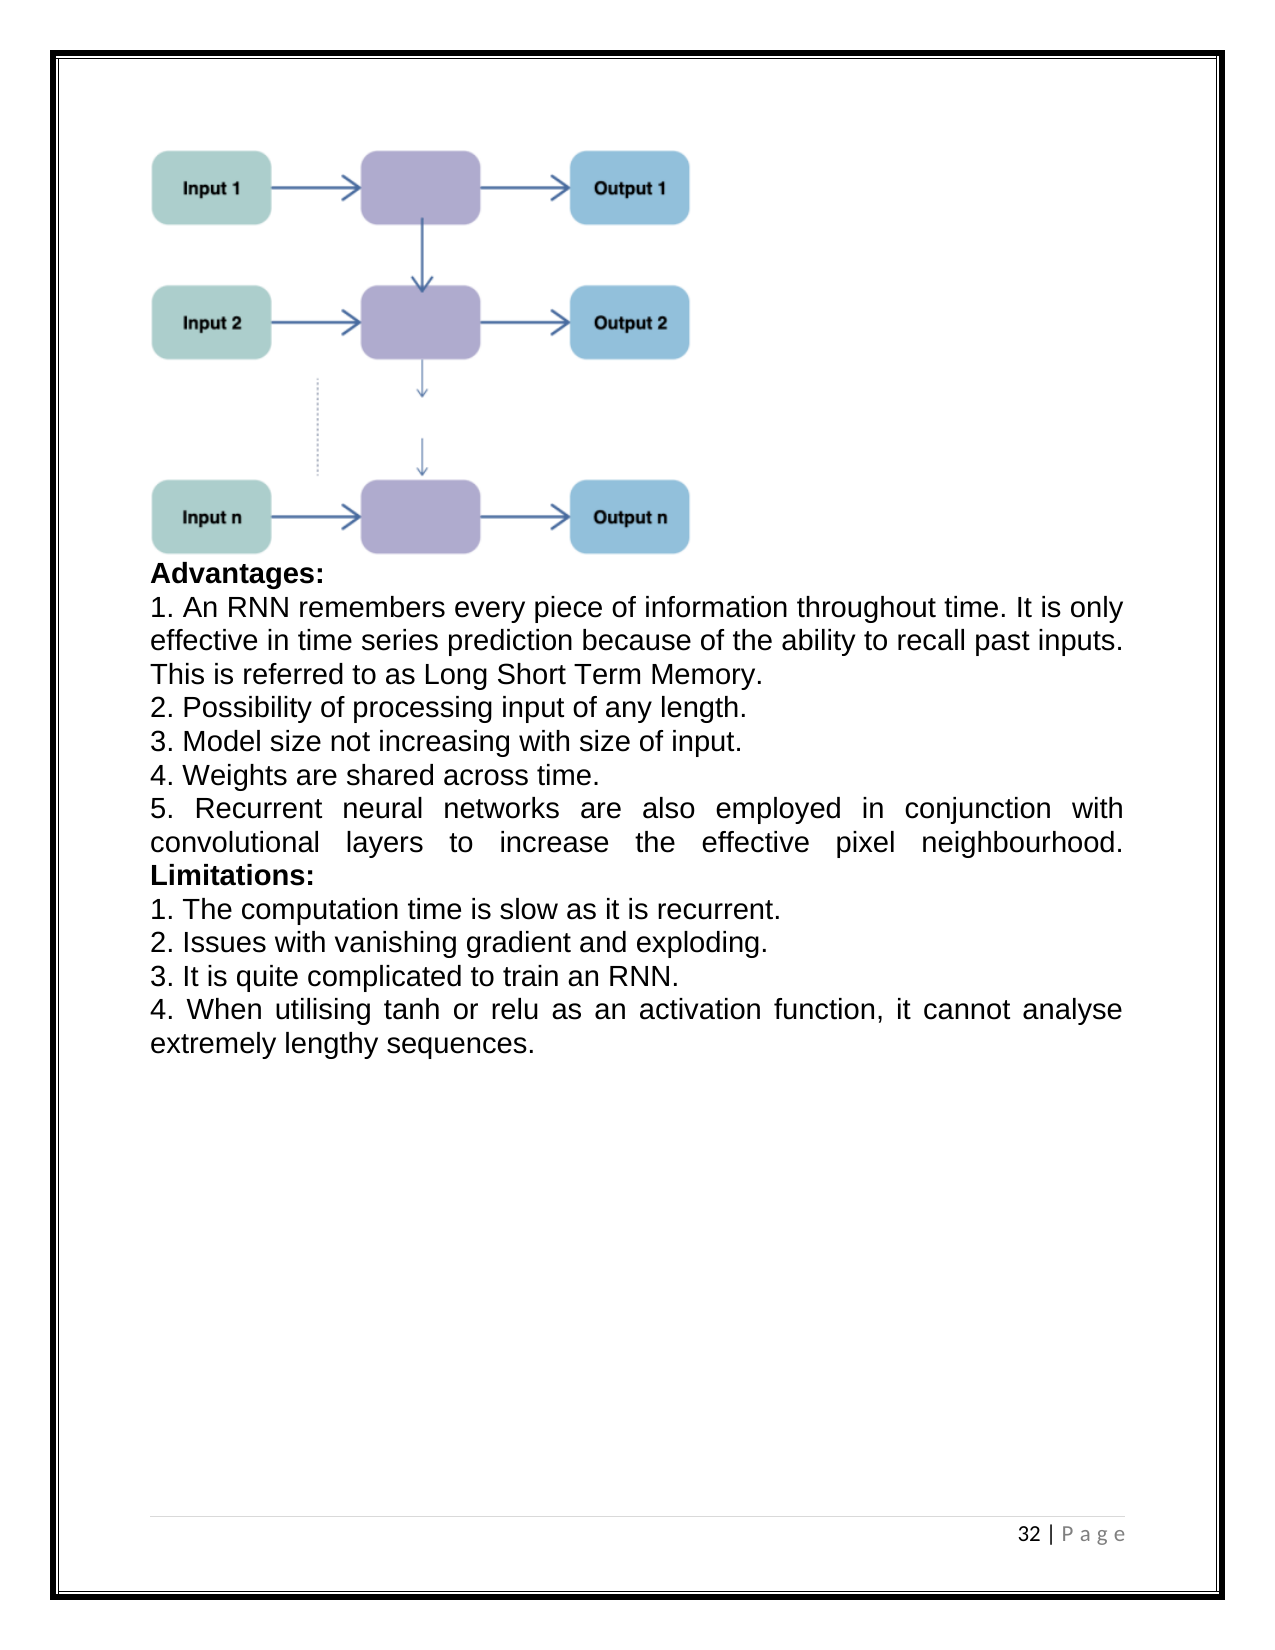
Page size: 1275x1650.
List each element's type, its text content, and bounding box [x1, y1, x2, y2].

text 4. When utilising tanh or relu as an activation function, it cannot analyse extremely lengthy sequences. [150, 992, 1125, 1059]
text Advantages: [150, 556, 1125, 590]
picture [150, 150, 693, 557]
text 4. Weights are shared across time. [150, 757, 1125, 791]
text 3. Model size not increasing with size of input. [150, 724, 1125, 757]
text 5. Recurrent neural networks are also employed in conjunction with convolutional layers to increase the effective pixel neighbourhood. Limitations: [150, 791, 1125, 892]
text 2. Issues with vanishing gradient and exploding. [150, 925, 1125, 959]
text 2. Possibility of processing input of any length. [150, 690, 1125, 724]
text 1. The computation time is slow as it is recurrent. [150, 892, 1125, 925]
text 1. An RNN remembers every piece of information throughout time. It is only effective in time series prediction because of the ability to recall past inputs. This is referred to as Long Short Term Memory. [150, 590, 1125, 690]
text 3. It is quite complicated to train an RNN. [150, 959, 1125, 992]
